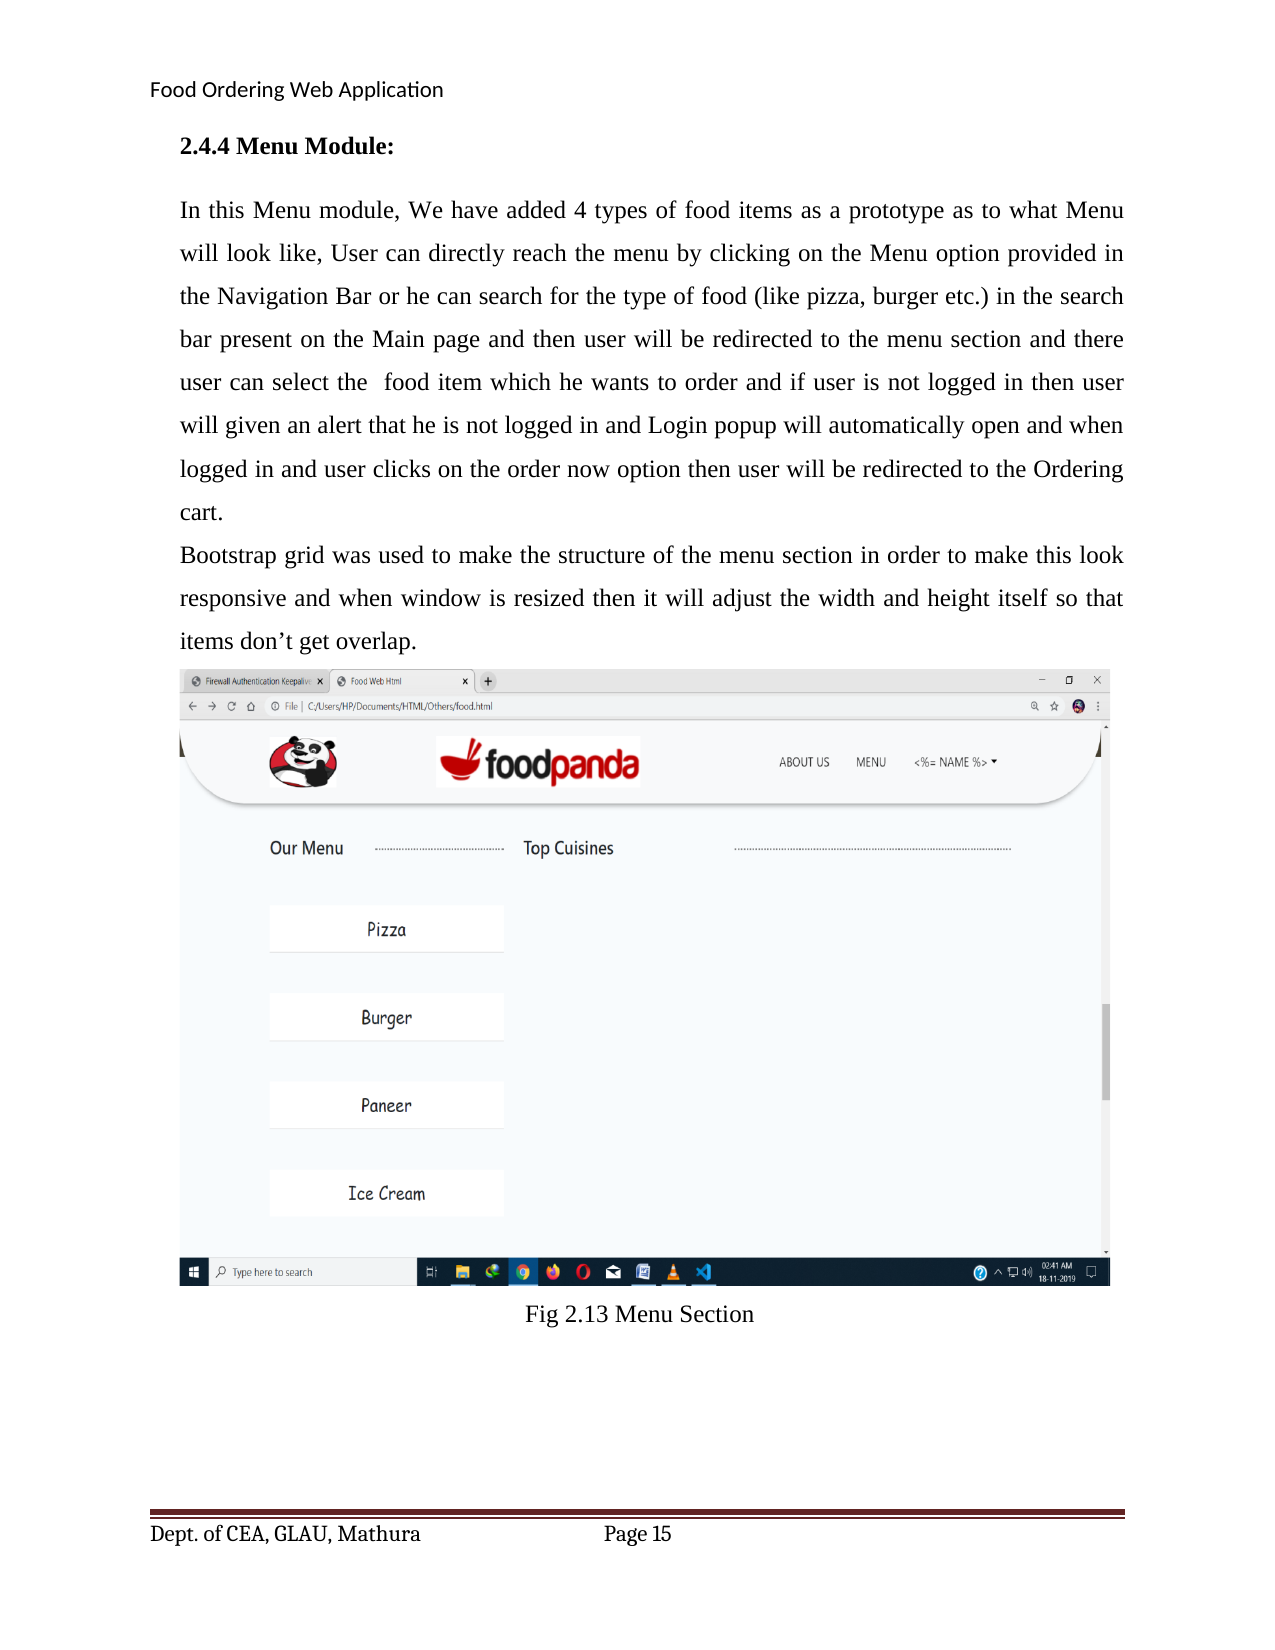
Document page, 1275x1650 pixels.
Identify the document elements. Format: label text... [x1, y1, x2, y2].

list In this Menu module, We have added 4 types of food items as a prototype as to what Menu will look like, User can directly reach the menu by clicking on the Menu option provided in the Navigation Bar or he can search for the type of food (like pizza, burger etc.) in the search bar present on the Main page and then user will be redirected to the menu section and there user can select the food item which he wants to order and if user is not logged in then user will given an alert that he is not logged in and Login popup will automatically open and when logged in and user clicks on the order now option then user will be redirected to the Ordering cart. [179, 195, 1125, 526]
list Bootstrap grid was used to make the structure of the menu section in order to make this look responsive and when window is resized then it will adjust the width and height itself so that items don’t get overlap. [179, 540, 1125, 655]
text 2.4.4 Menu Module: [179, 131, 1125, 160]
list Fig 2.13 Menu Section [209, 1299, 1125, 1328]
picture [179, 669, 1111, 1286]
